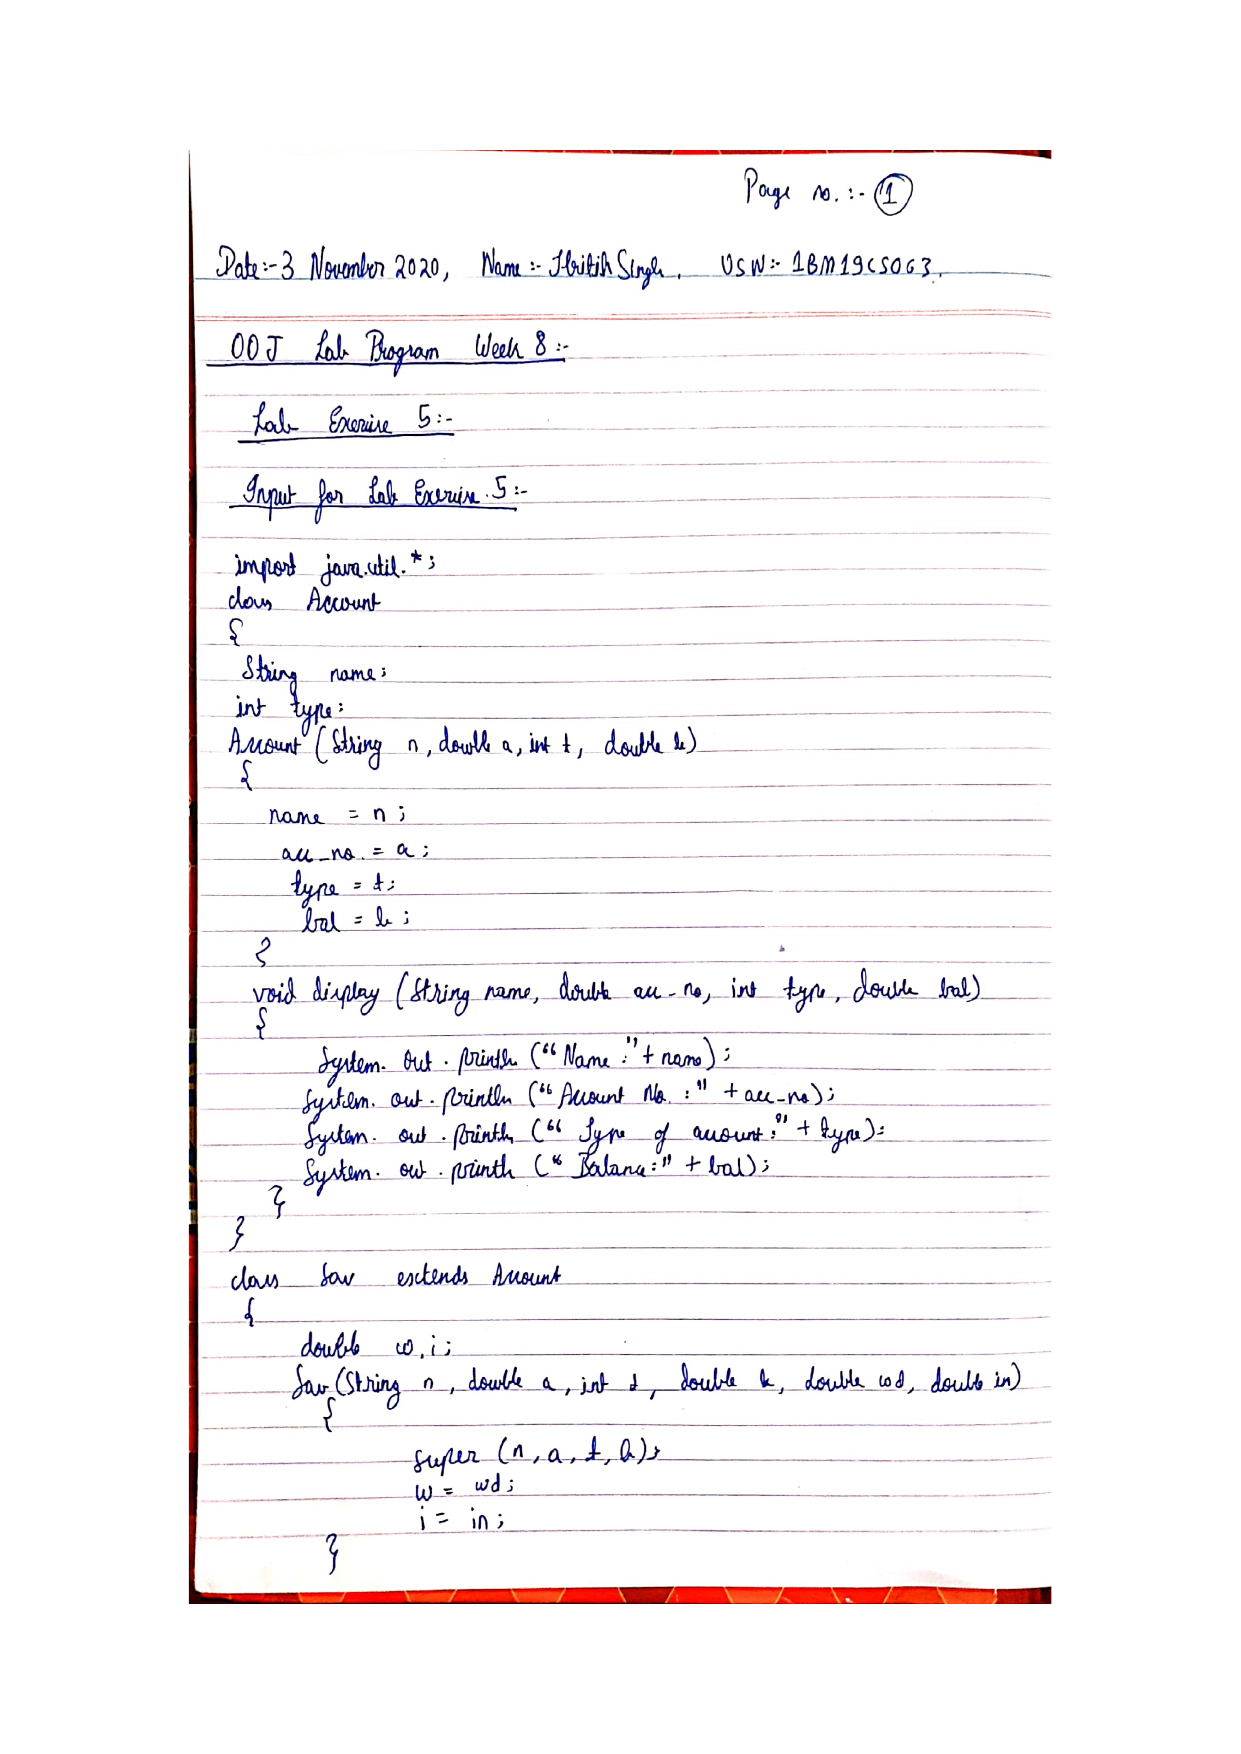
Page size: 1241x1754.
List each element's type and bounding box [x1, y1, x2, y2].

picture [188, 150, 1052, 1604]
